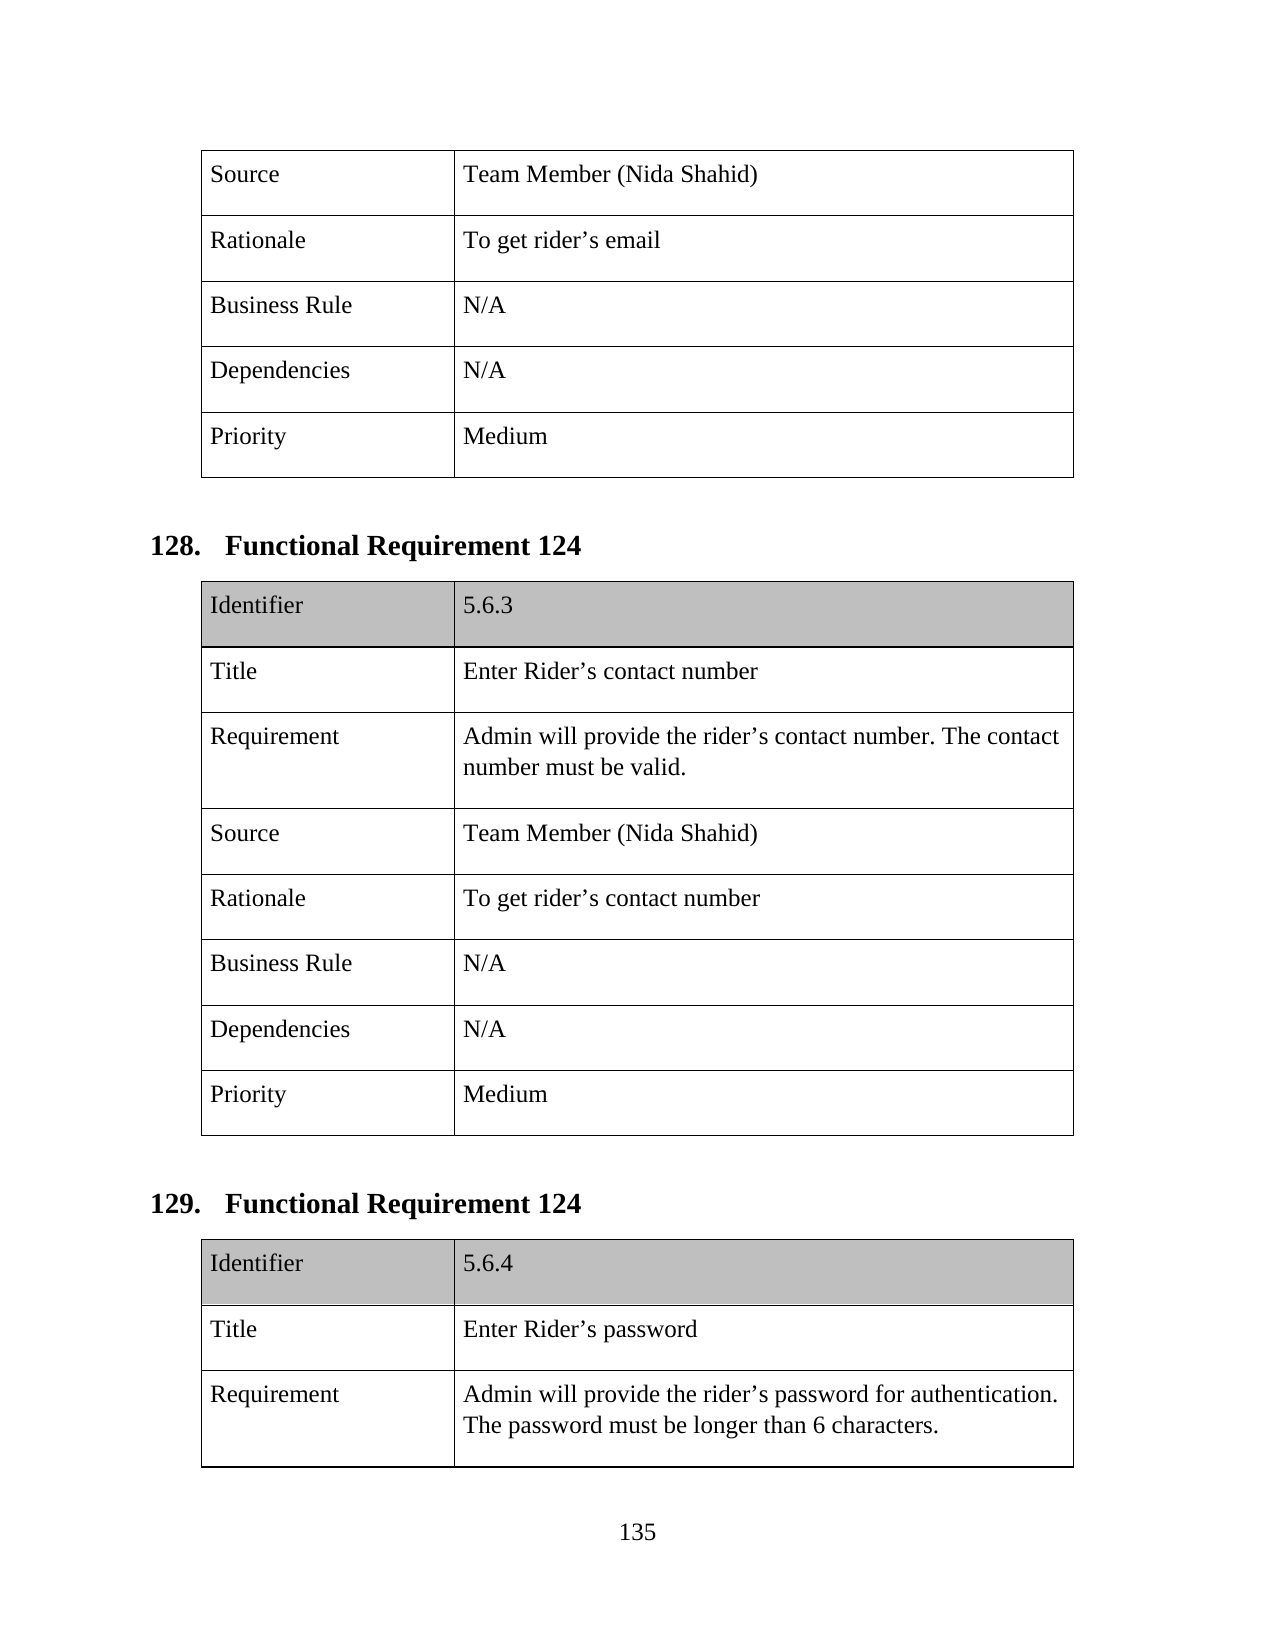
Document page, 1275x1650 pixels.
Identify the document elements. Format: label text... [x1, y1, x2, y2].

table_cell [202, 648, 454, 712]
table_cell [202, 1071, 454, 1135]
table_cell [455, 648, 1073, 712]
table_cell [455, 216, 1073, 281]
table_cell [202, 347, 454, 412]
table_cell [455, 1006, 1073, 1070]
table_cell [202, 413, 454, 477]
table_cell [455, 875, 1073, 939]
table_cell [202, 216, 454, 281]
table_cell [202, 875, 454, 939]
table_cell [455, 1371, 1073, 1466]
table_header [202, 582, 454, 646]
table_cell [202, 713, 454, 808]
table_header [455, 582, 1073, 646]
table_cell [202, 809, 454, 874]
list Functional Requirement 124 [150, 1186, 1125, 1220]
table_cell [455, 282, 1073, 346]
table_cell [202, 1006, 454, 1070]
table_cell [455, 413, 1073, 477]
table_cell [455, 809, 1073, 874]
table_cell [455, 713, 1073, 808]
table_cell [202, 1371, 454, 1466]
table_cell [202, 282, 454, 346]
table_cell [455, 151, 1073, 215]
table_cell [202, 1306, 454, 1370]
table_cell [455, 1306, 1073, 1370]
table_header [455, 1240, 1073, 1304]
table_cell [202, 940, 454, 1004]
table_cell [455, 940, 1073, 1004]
list Functional Requirement 124 [150, 528, 1125, 562]
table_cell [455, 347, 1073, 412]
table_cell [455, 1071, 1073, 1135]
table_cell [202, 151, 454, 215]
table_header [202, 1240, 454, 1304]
